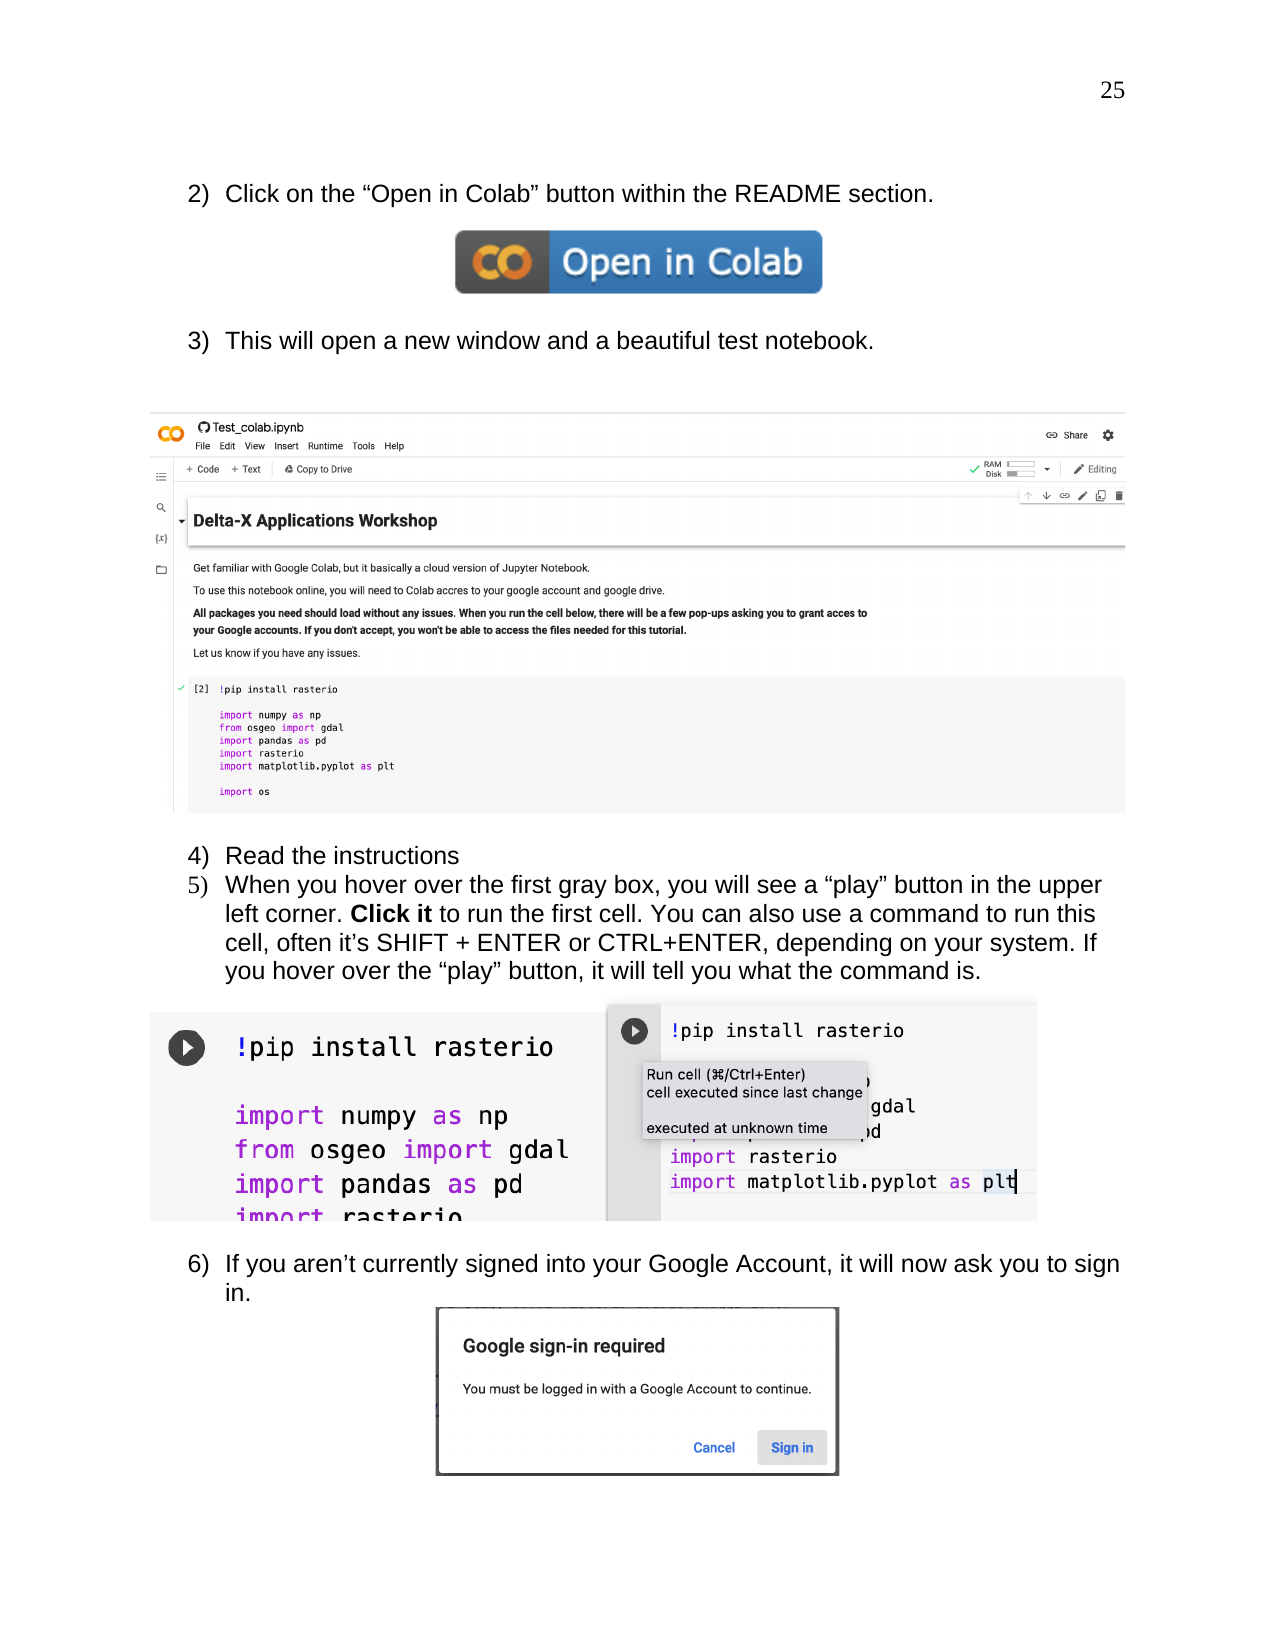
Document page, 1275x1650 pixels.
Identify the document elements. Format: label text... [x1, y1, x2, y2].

list Click on the “Open in Colab” button within the README section. [187, 179, 1125, 207]
list This will open a new window and a beautiful test notebook. [187, 326, 1125, 355]
list When you hover over the first gray box, you will see a “play” button in the upper left corner. Click it to run the first cell. You can also use a command to run this cell, often it’s SHIFT + ENTER or CTRL+ENTER, depending on your system. If you hover over the “play” button, it will tell you what the command is. [187, 870, 1125, 985]
list If you aren’t currently signed into your Google Account, it will now ask you to sign in. [187, 1249, 1125, 1307]
list Read the instructions [187, 841, 1125, 870]
picture [150, 412, 1125, 813]
picture [150, 985, 1038, 1221]
picture [435, 1307, 840, 1476]
picture [411, 207, 864, 327]
